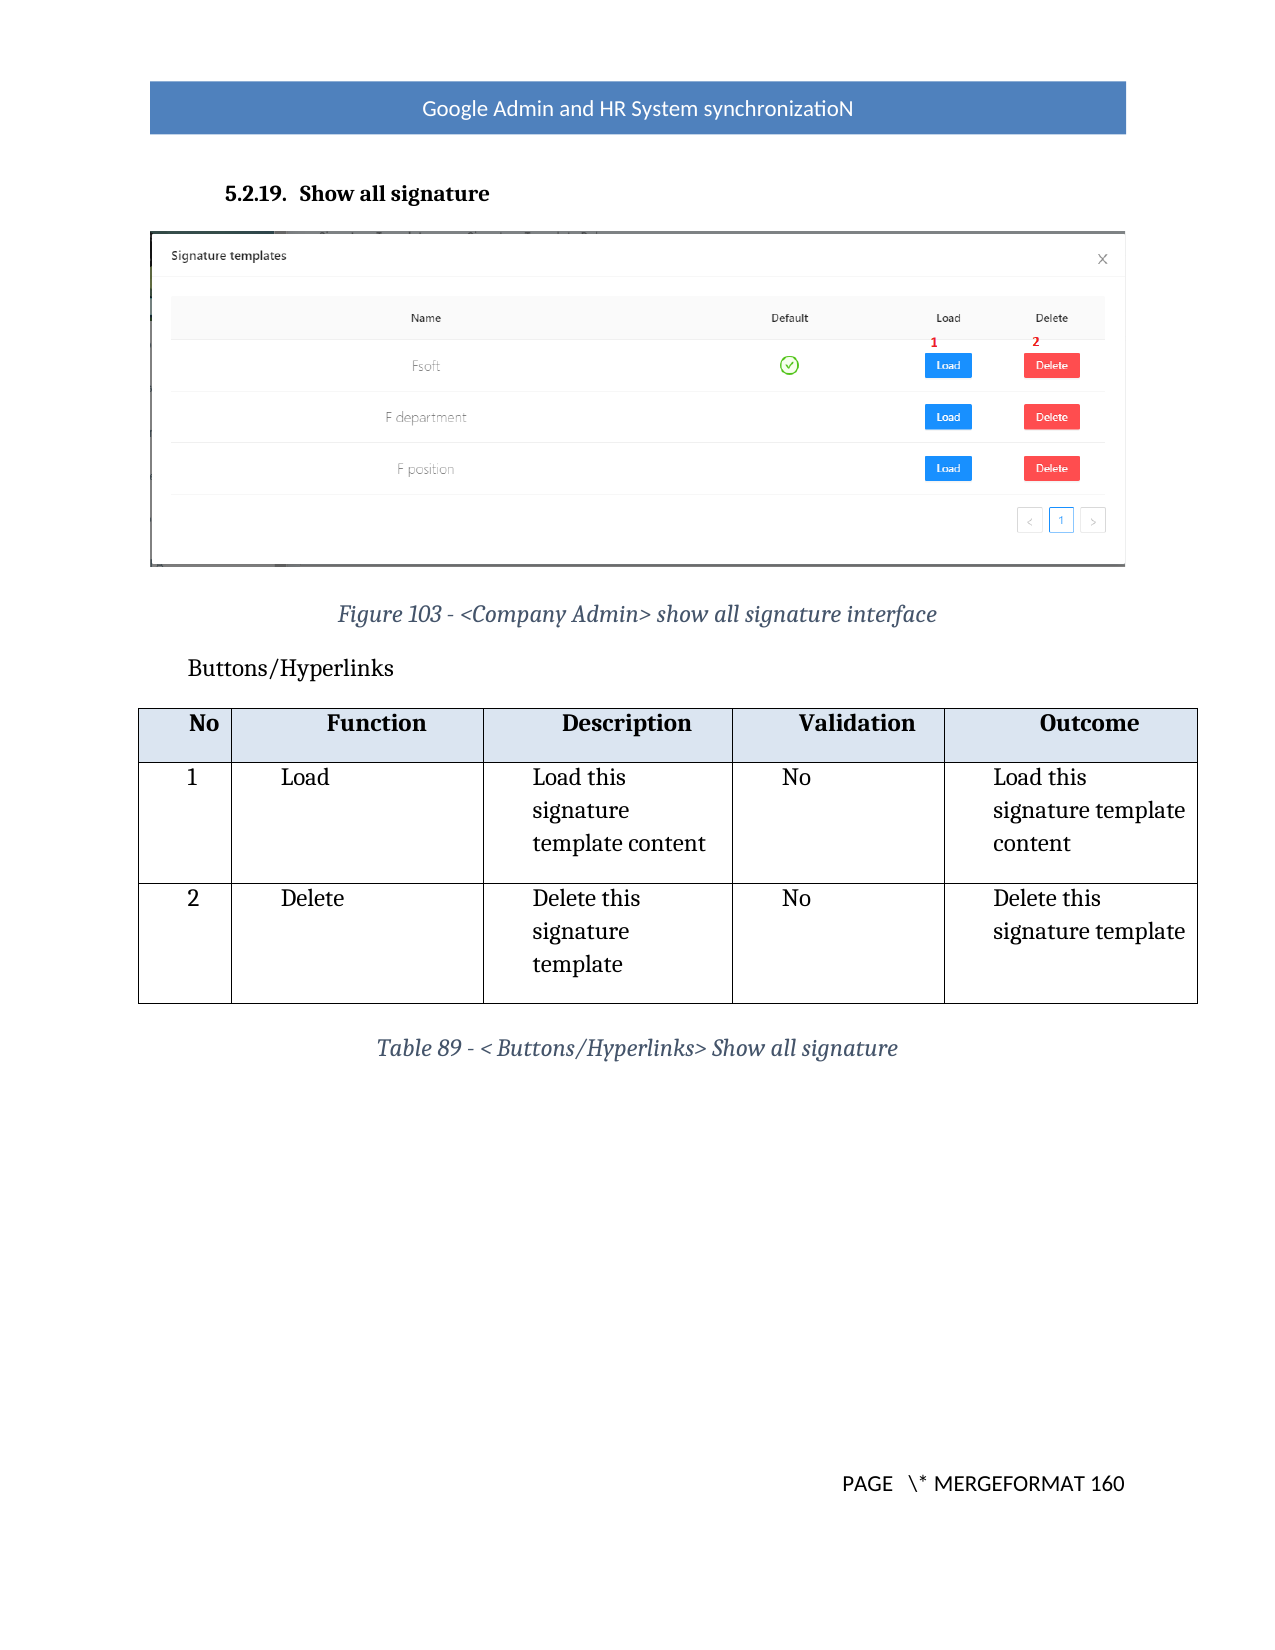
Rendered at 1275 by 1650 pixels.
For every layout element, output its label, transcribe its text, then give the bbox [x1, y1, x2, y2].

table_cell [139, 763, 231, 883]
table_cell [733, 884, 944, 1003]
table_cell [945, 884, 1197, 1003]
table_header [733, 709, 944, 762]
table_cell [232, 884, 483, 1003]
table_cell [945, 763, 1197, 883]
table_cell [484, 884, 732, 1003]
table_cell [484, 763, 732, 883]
picture [150, 231, 1125, 567]
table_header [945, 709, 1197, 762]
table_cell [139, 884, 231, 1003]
text Table 89 - < Buttons/Hyperlinks> Show all signature [150, 1033, 1125, 1062]
text Figure 103 - <Company Admin> show all signature interface [150, 600, 1125, 629]
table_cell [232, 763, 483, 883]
text Buttons/Hyperlinks [187, 654, 1125, 683]
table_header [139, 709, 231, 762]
subtitle Show all signature [225, 181, 1125, 207]
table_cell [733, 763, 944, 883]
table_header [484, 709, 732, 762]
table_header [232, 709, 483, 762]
